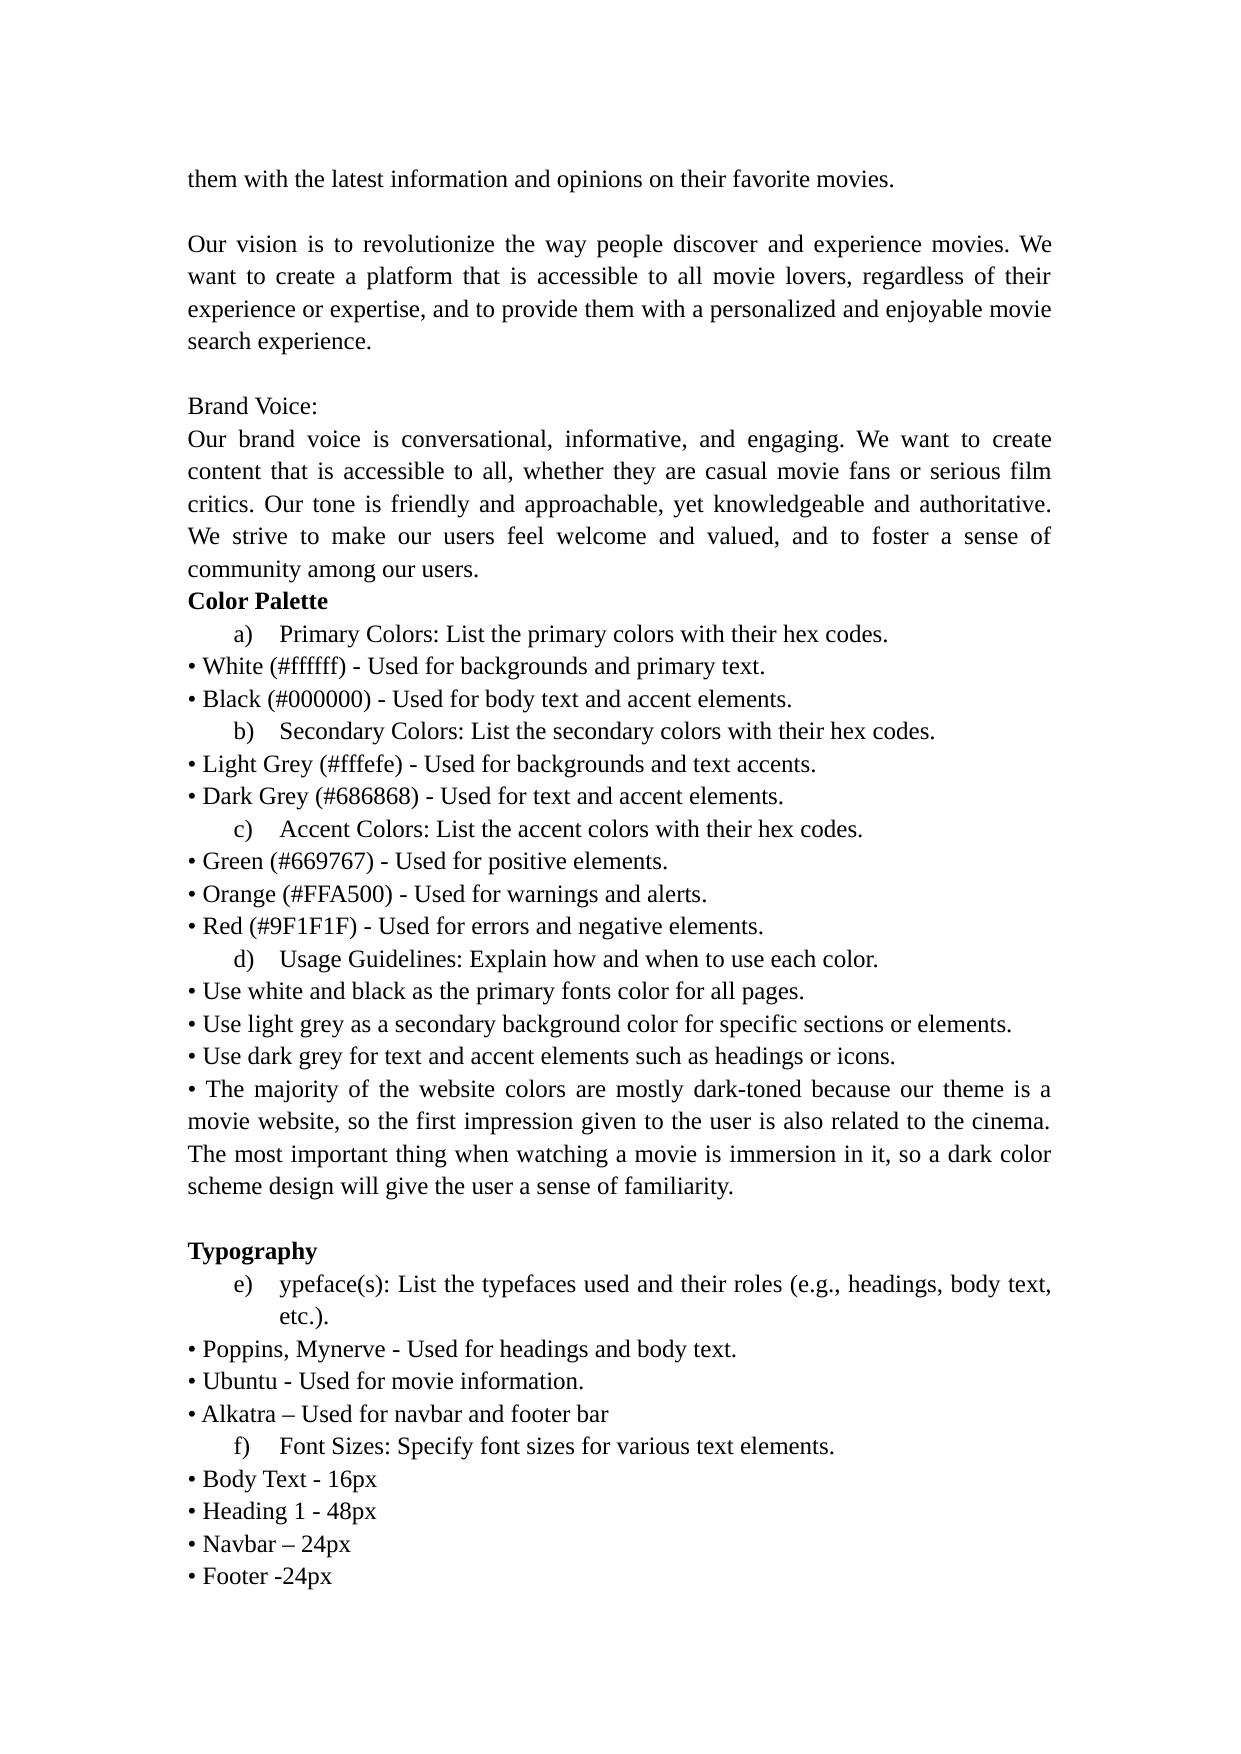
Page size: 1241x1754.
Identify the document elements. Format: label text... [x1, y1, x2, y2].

text Our brand voice is conversational, informative, and engaging. We want to create content that is accessible to all, whether they are casual movie fans or serious film critics. Our tone is friendly and approachable, yet knowledgeable and authoritative. We strive to make our users feel welcome and valued, and to foster a sense of community among our users. [187, 422, 1053, 584]
text • Dark Grey (#686868) - Used for text and accent elements. [187, 779, 1053, 812]
text Our vision is to revolutionize the way people discover and experience movies. We want to create a platform that is accessible to all movie lovers, regardless of their experience or expertise, and to provide them with a personalized and enjoyable movie search experience. [187, 227, 1053, 357]
list Accent Colors: List the accent colors with their hex codes. [233, 812, 1053, 844]
text Brand Voice: [187, 389, 1053, 422]
text Typography [187, 1234, 1053, 1267]
text • Use dark grey for text and accent elements such as headings or icons. [187, 1039, 1053, 1072]
text Color Palette [187, 584, 1053, 617]
text • Light Grey (#fffefe) - Used for backgrounds and text accents. [187, 747, 1053, 779]
text • Body Text - 16px [187, 1462, 1053, 1494]
text • Use light grey as a secondary background color for specific sections or elements. [187, 1007, 1053, 1039]
text • Navbar – 24px [187, 1527, 1053, 1559]
text • Green (#669767) - Used for positive elements. [187, 844, 1053, 877]
list Usage Guidelines: Explain how and when to use each color. [233, 942, 1053, 974]
text • Poppins, Mynerve - Used for headings and body text. [187, 1332, 1053, 1364]
list Primary Colors: List the primary colors with their hex codes. [233, 617, 1053, 649]
text • Footer -24px [187, 1559, 1053, 1592]
text • Orange (#FFA500) - Used for warnings and alerts. [187, 877, 1053, 909]
text • Red (#9F1F1F) - Used for errors and negative elements. [187, 909, 1053, 942]
list Font Sizes: Specify font sizes for various text elements. [233, 1429, 1053, 1462]
text • Use white and black as the primary fonts color for all pages. [187, 974, 1053, 1007]
text • Ubuntu - Used for movie information. [187, 1364, 1053, 1397]
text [187, 162, 1053, 194]
text • The majority of the website colors are mostly dark-toned because our theme is a movie website, so the first impression given to the user is also related to the cinema. The most important thing when watching a movie is immersion in it, so a dark color scheme design will give the user a sense of familiarity. [187, 1072, 1053, 1202]
text • Alkatra – Used for navbar and footer bar [187, 1397, 1053, 1429]
text • White (#ffffff) - Used for backgrounds and primary text. [187, 649, 1053, 682]
list ypeface(s): List the typefaces used and their roles (e.g., headings, body text, etc.). [233, 1267, 1053, 1332]
list Secondary Colors: List the secondary colors with their hex codes. [233, 714, 1053, 747]
text • Heading 1 - 48px [187, 1494, 1053, 1527]
text • Black (#000000) - Used for body text and accent elements. [187, 682, 1053, 714]
